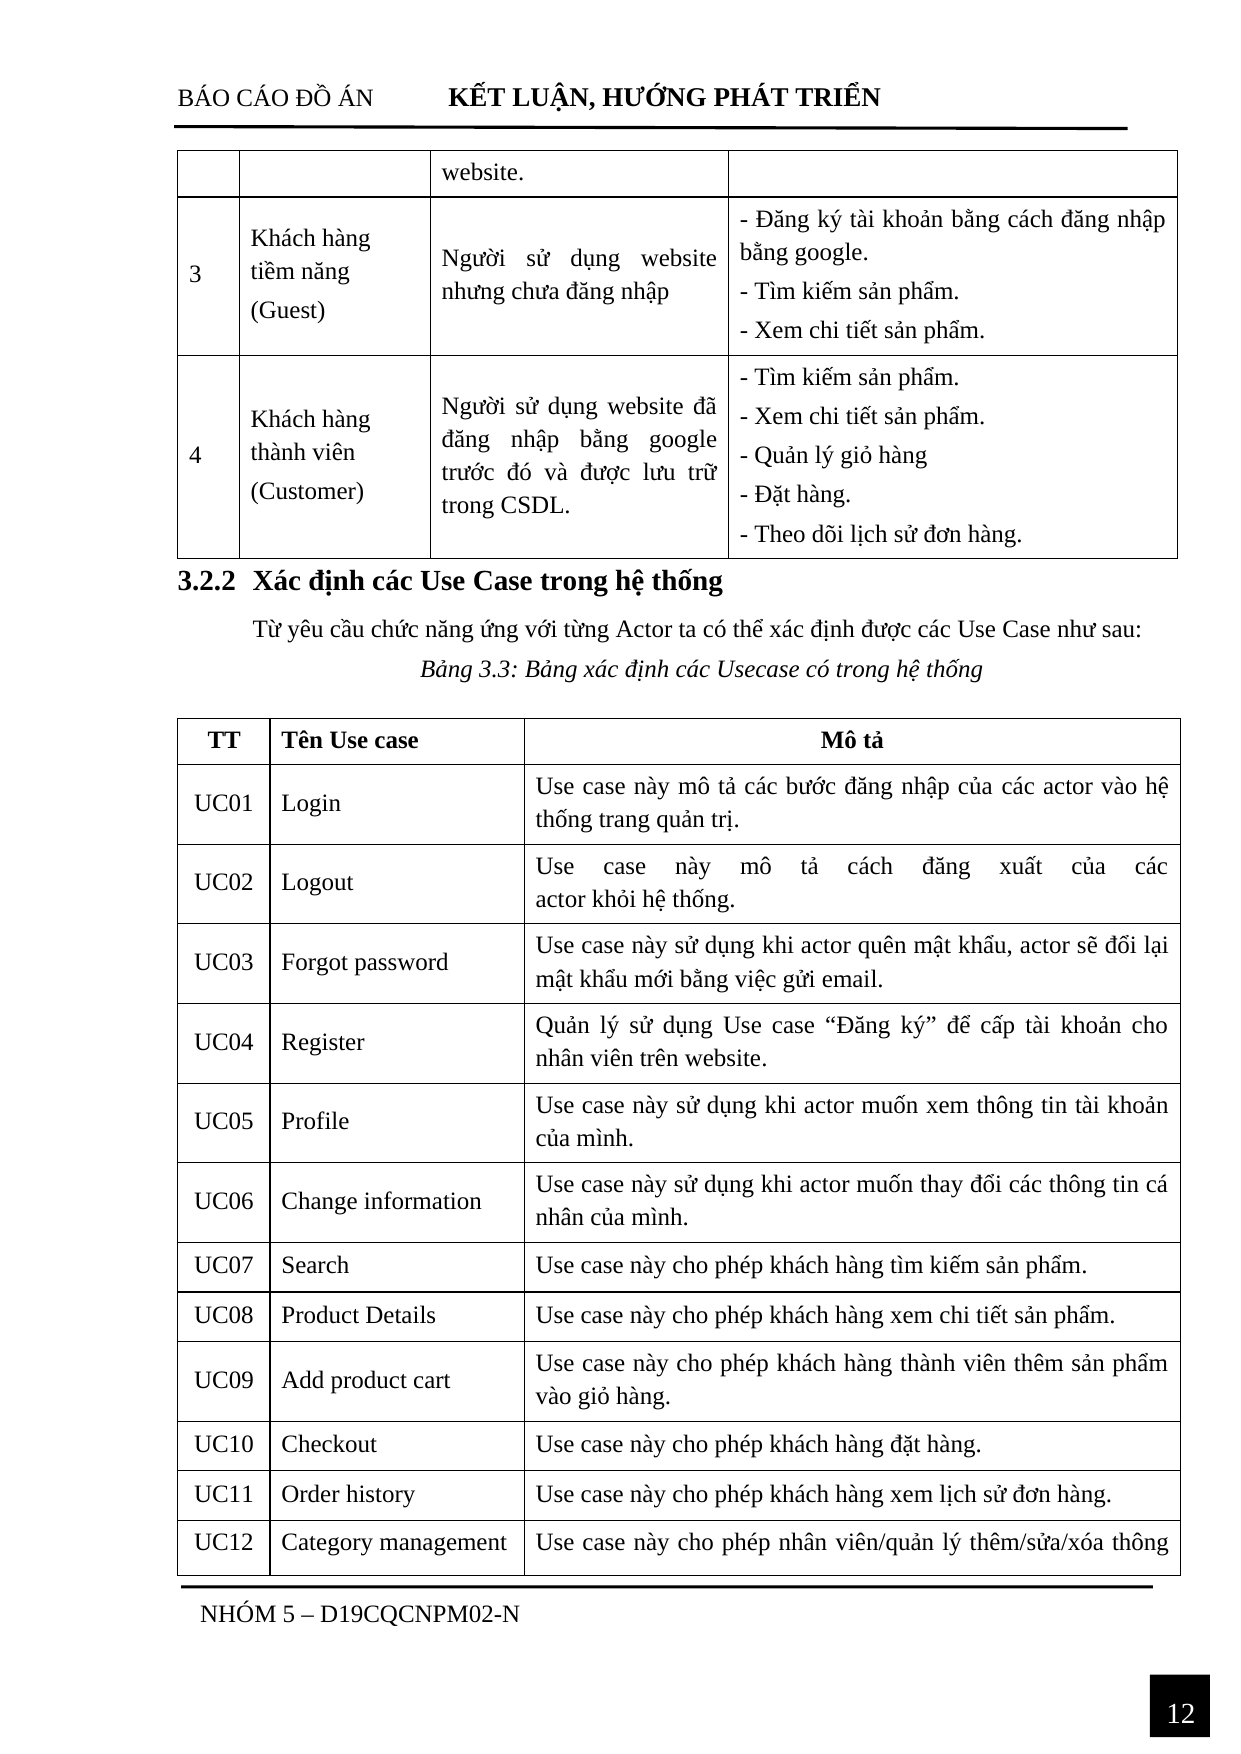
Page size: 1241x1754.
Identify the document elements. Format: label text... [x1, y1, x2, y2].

table_cell UC06 [178, 1163, 269, 1242]
table_cell Category management [271, 1521, 524, 1575]
table_header Tên Use case [271, 719, 524, 764]
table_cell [729, 151, 1177, 196]
table_cell UC10 [178, 1422, 269, 1470]
table_cell Khách hàng tiềm năng (Guest) [240, 198, 430, 354]
table_cell - Tìm kiếm sản phẩm. - Xem chi tiết sản phẩm. - Quản lý giỏ hàng - Đặt hàng. - Theo dõi lịch sử đơn hàng. [729, 356, 1177, 558]
table_cell Use case này cho phép khách hàng thành viên thêm sản phẩm vào giỏ hàng. [525, 1342, 1180, 1421]
subtitle Xác định các Use Case trong hệ thống [177, 563, 1153, 597]
table_cell Use case này cho phép khách hàng xem lịch sử đơn hàng. [525, 1471, 1180, 1520]
table_cell UC12 [178, 1521, 269, 1575]
table_cell Login [271, 765, 524, 844]
table_cell Use case này cho phép khách hàng tìm kiếm sản phẩm. [525, 1243, 1180, 1291]
table_cell UC05 [178, 1084, 269, 1162]
table_cell Người sử dụng website nhưng chưa đăng nhập [431, 198, 728, 354]
table_cell Use case này sử dụng khi actor muốn thay đổi các thông tin cá nhân của mình. [525, 1163, 1180, 1242]
table_cell Use case này cho phép khách hàng xem chi tiết sản phẩm. [525, 1293, 1180, 1341]
table_cell Use case này mô tả cách đăng xuất của các actor khỏi hệ thống. [525, 845, 1180, 923]
table_cell UC11 [178, 1471, 269, 1520]
text Từ yêu cầu chức năng ứng với từng Actor ta có thể xác định được các Use Case như sau: [177, 614, 1153, 643]
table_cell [240, 151, 430, 196]
table_cell Checkout [271, 1422, 524, 1470]
table_cell Quản lý sử dụng Use case “Đăng ký” để cấp tài khoản cho nhân viên trên website. [525, 1004, 1180, 1082]
table_cell Profile [271, 1084, 524, 1162]
table_cell Logout [271, 845, 524, 923]
table_cell Change information [271, 1163, 524, 1242]
table_cell UC01 [178, 765, 269, 844]
table_header TT [178, 719, 269, 764]
table_cell - Đăng ký tài khoản bằng cách đăng nhập bằng google. - Tìm kiếm sản phẩm. - Xem chi tiết sản phẩm. [729, 198, 1177, 354]
table_cell Product Details [271, 1293, 524, 1341]
table_cell UC04 [178, 1004, 269, 1082]
table_cell Order history [271, 1471, 524, 1520]
table_cell Khách hàng thành viên (Customer) [240, 356, 430, 558]
table_cell 3 [178, 198, 239, 354]
table_cell UC09 [178, 1342, 269, 1421]
table_cell Use case này mô tả các bước đăng nhập của các actor vào hệ thống trang quản trị. [525, 765, 1180, 844]
table_cell UC02 [178, 845, 269, 923]
table_cell UC08 [178, 1293, 269, 1341]
table_cell Add product cart [271, 1342, 524, 1421]
table_cell Use case này sử dụng khi actor muốn xem thông tin tài khoản của mình. [525, 1084, 1180, 1162]
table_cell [431, 151, 728, 196]
table_cell UC07 [178, 1243, 269, 1291]
table_cell Search [271, 1243, 524, 1291]
table_cell Use case này sử dụng khi actor quên mật khẩu, actor sẽ đổi lại mật khẩu mới bằng việc gửi email. [525, 924, 1180, 1003]
table_header Mô tả [525, 719, 1180, 764]
table_cell UC03 [178, 924, 269, 1003]
table_cell Forgot password [271, 924, 524, 1003]
table_cell 4 [178, 356, 239, 558]
table_cell Người sử dụng website đã đăng nhập bằng google trước đó và được lưu trữ trong CSDL. [431, 356, 728, 558]
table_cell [525, 1521, 1180, 1575]
table_cell Use case này cho phép khách hàng đặt hàng. [525, 1422, 1180, 1470]
table_cell 2 [178, 151, 239, 196]
table_cell Register [271, 1004, 524, 1082]
